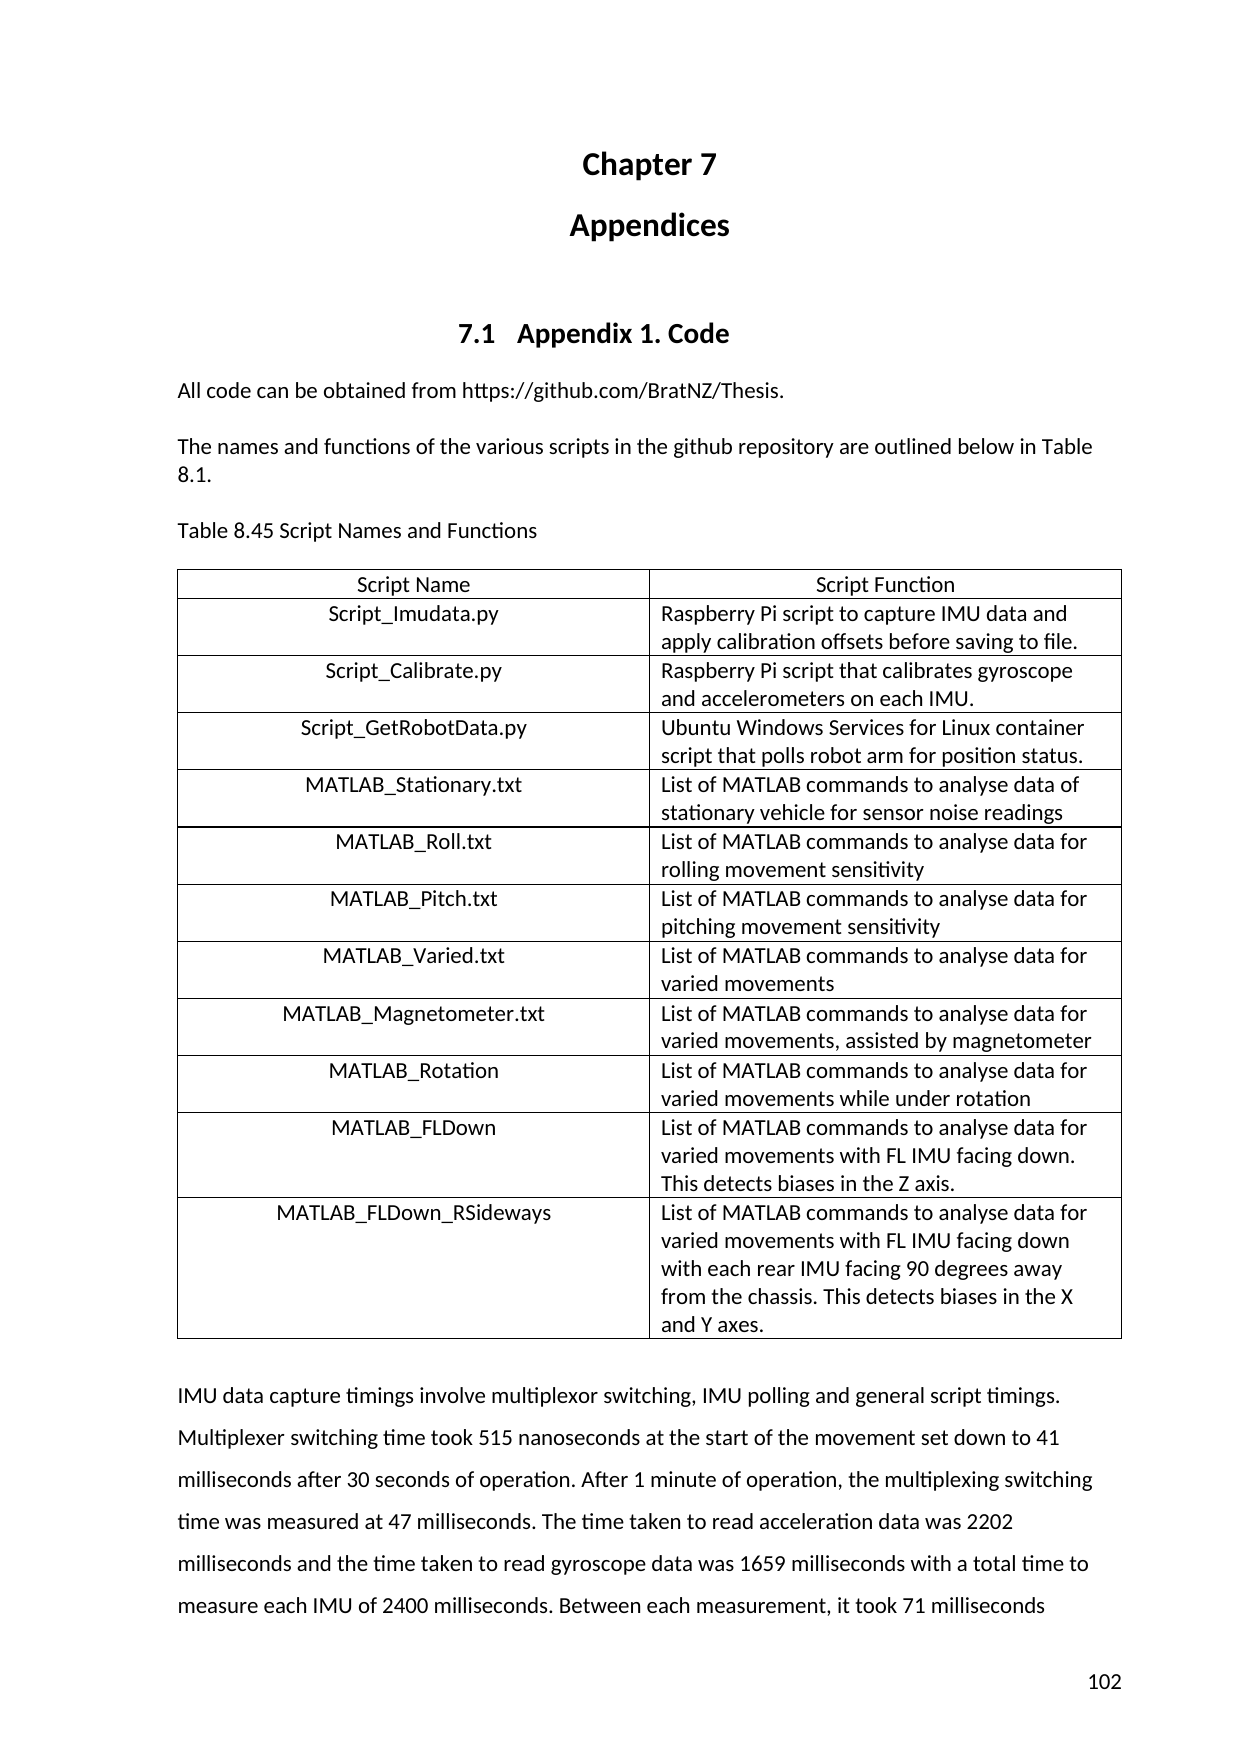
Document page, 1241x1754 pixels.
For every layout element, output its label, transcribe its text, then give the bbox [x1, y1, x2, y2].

table_cell MATLAB_Varied.txt [178, 942, 649, 998]
table_cell MATLAB_Roll.txt [178, 828, 649, 883]
table_cell Ubuntu Windows Services for Linux container script that polls robot arm for position status. [650, 713, 1121, 769]
table_header Script Function [650, 570, 1121, 598]
table_cell List of MATLAB commands to analyse data for rolling movement sensitivity [650, 828, 1121, 883]
table_cell List of MATLAB commands to analyse data for varied movements, assisted by magnetometer [650, 999, 1121, 1055]
table_cell List of MATLAB commands to analyse data for pitching movement sensitivity [650, 885, 1121, 941]
table_cell Raspberry Pi script to capture IMU data and apply calibration offsets before saving to file. [650, 599, 1121, 655]
table_cell Script_Imudata.py [178, 599, 649, 655]
table_cell List of MATLAB commands to analyse data for varied movements with FL IMU facing down. This detects biases in the Z axis. [650, 1113, 1121, 1197]
table_cell Script_Calibrate.py [178, 656, 649, 712]
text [177, 1339, 1122, 1619]
table_header Script Name [178, 570, 649, 598]
table_cell MATLAB_FLDown [178, 1113, 649, 1197]
table_cell List of MATLAB commands to analyse data for varied movements while under rotation [650, 1056, 1121, 1112]
table_cell MATLAB_Stationary.txt [178, 770, 649, 826]
table_cell MATLAB_FLDown_RSideways [178, 1198, 649, 1338]
subtitle Appendix 1. Code [458, 315, 1122, 351]
table_cell List of MATLAB commands to analyse data for varied movements with FL IMU facing down with each rear IMU facing 90 degrees away from the chassis. This detects biases in the X and Y axes. [650, 1198, 1121, 1338]
table_cell MATLAB_Rotation [178, 1056, 649, 1112]
subtitle Appendices [177, 143, 1122, 245]
table_cell List of MATLAB commands to analyse data for varied movements [650, 942, 1121, 998]
table_cell Script_GetRobotData.py [178, 713, 649, 769]
table_cell Raspberry Pi script that calibrates gyroscope and accelerometers on each IMU. [650, 656, 1121, 712]
table_cell MATLAB_Pitch.txt [178, 885, 649, 941]
table_cell List of MATLAB commands to analyse data of stationary vehicle for sensor noise readings [650, 770, 1121, 826]
table_cell MATLAB_Magnetometer.txt [178, 999, 649, 1055]
